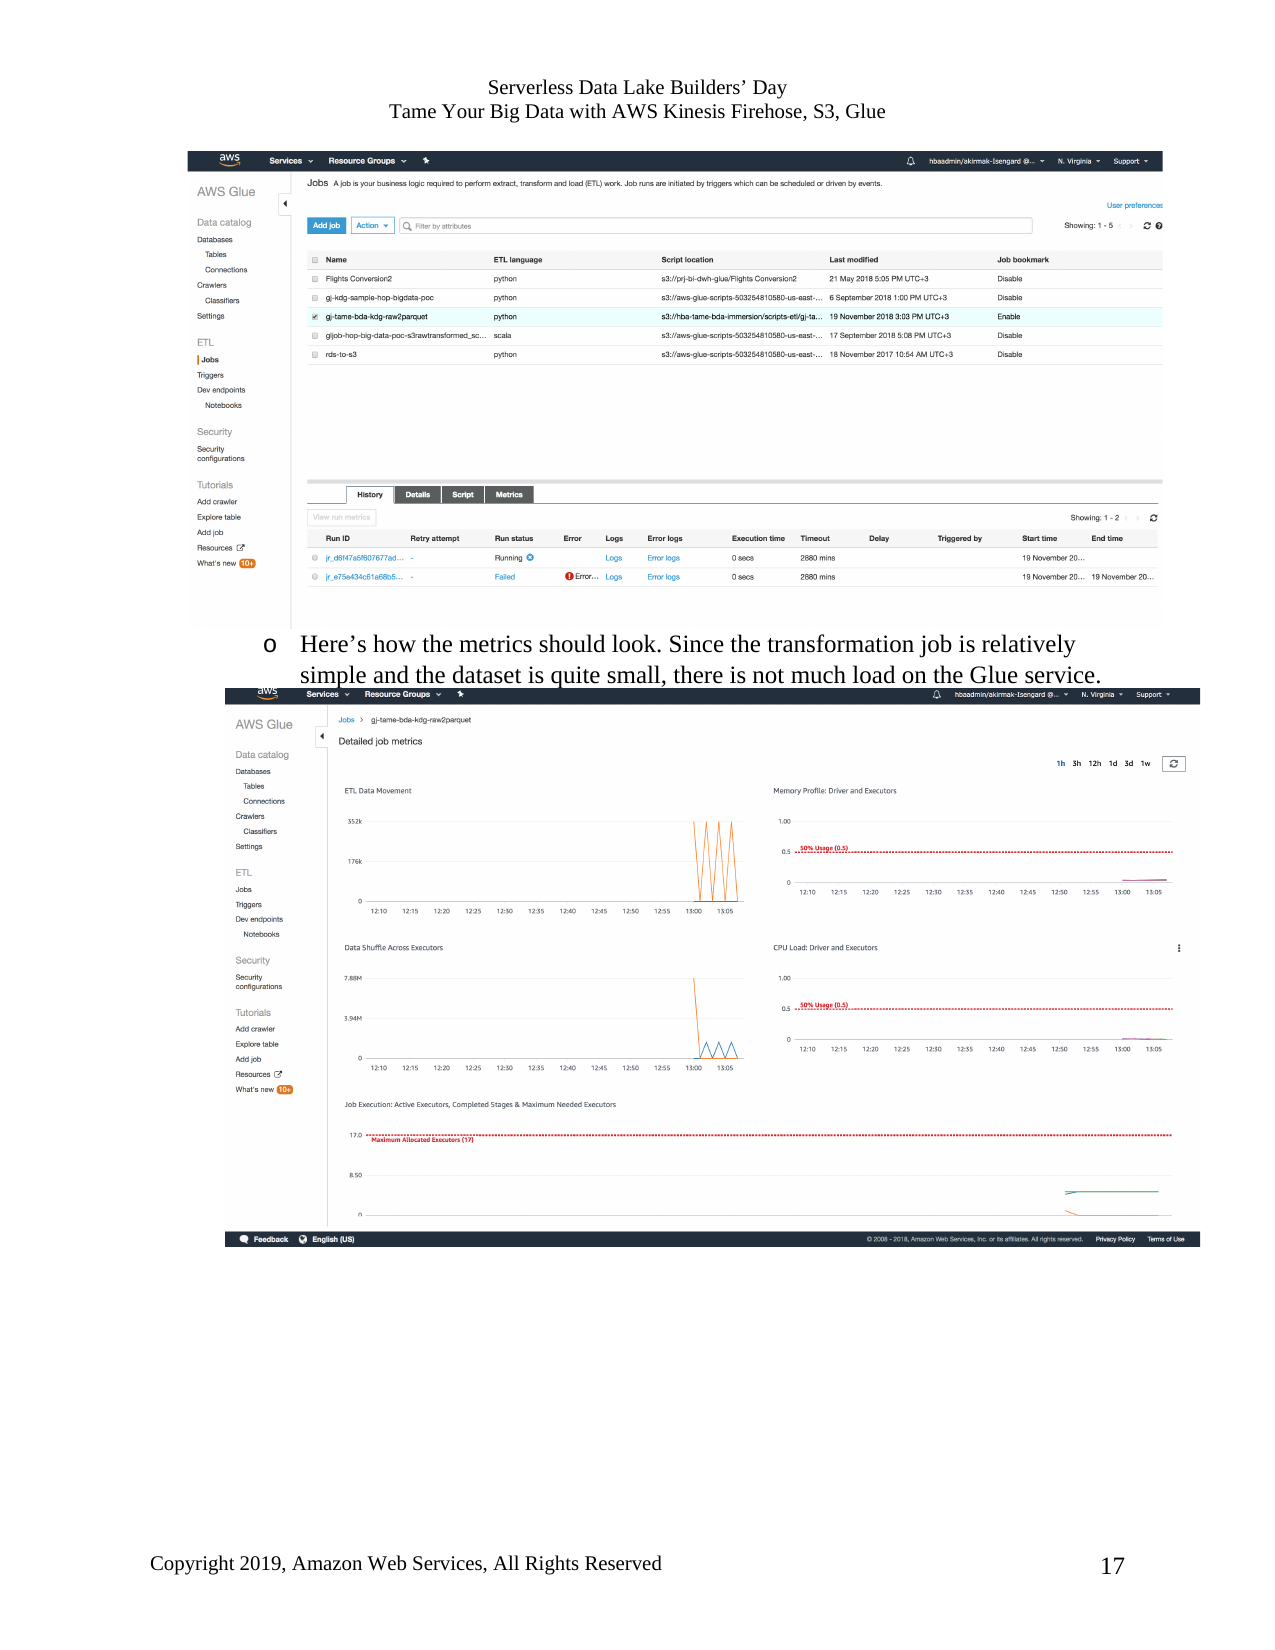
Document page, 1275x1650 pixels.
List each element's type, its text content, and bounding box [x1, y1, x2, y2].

picture [225, 688, 1200, 1247]
list Here’s how the metrics should look. Since the transformation job is relatively simple and the dataset is quite small, there is not much load on the Glue service. [262, 629, 1125, 688]
picture [187, 151, 1163, 629]
